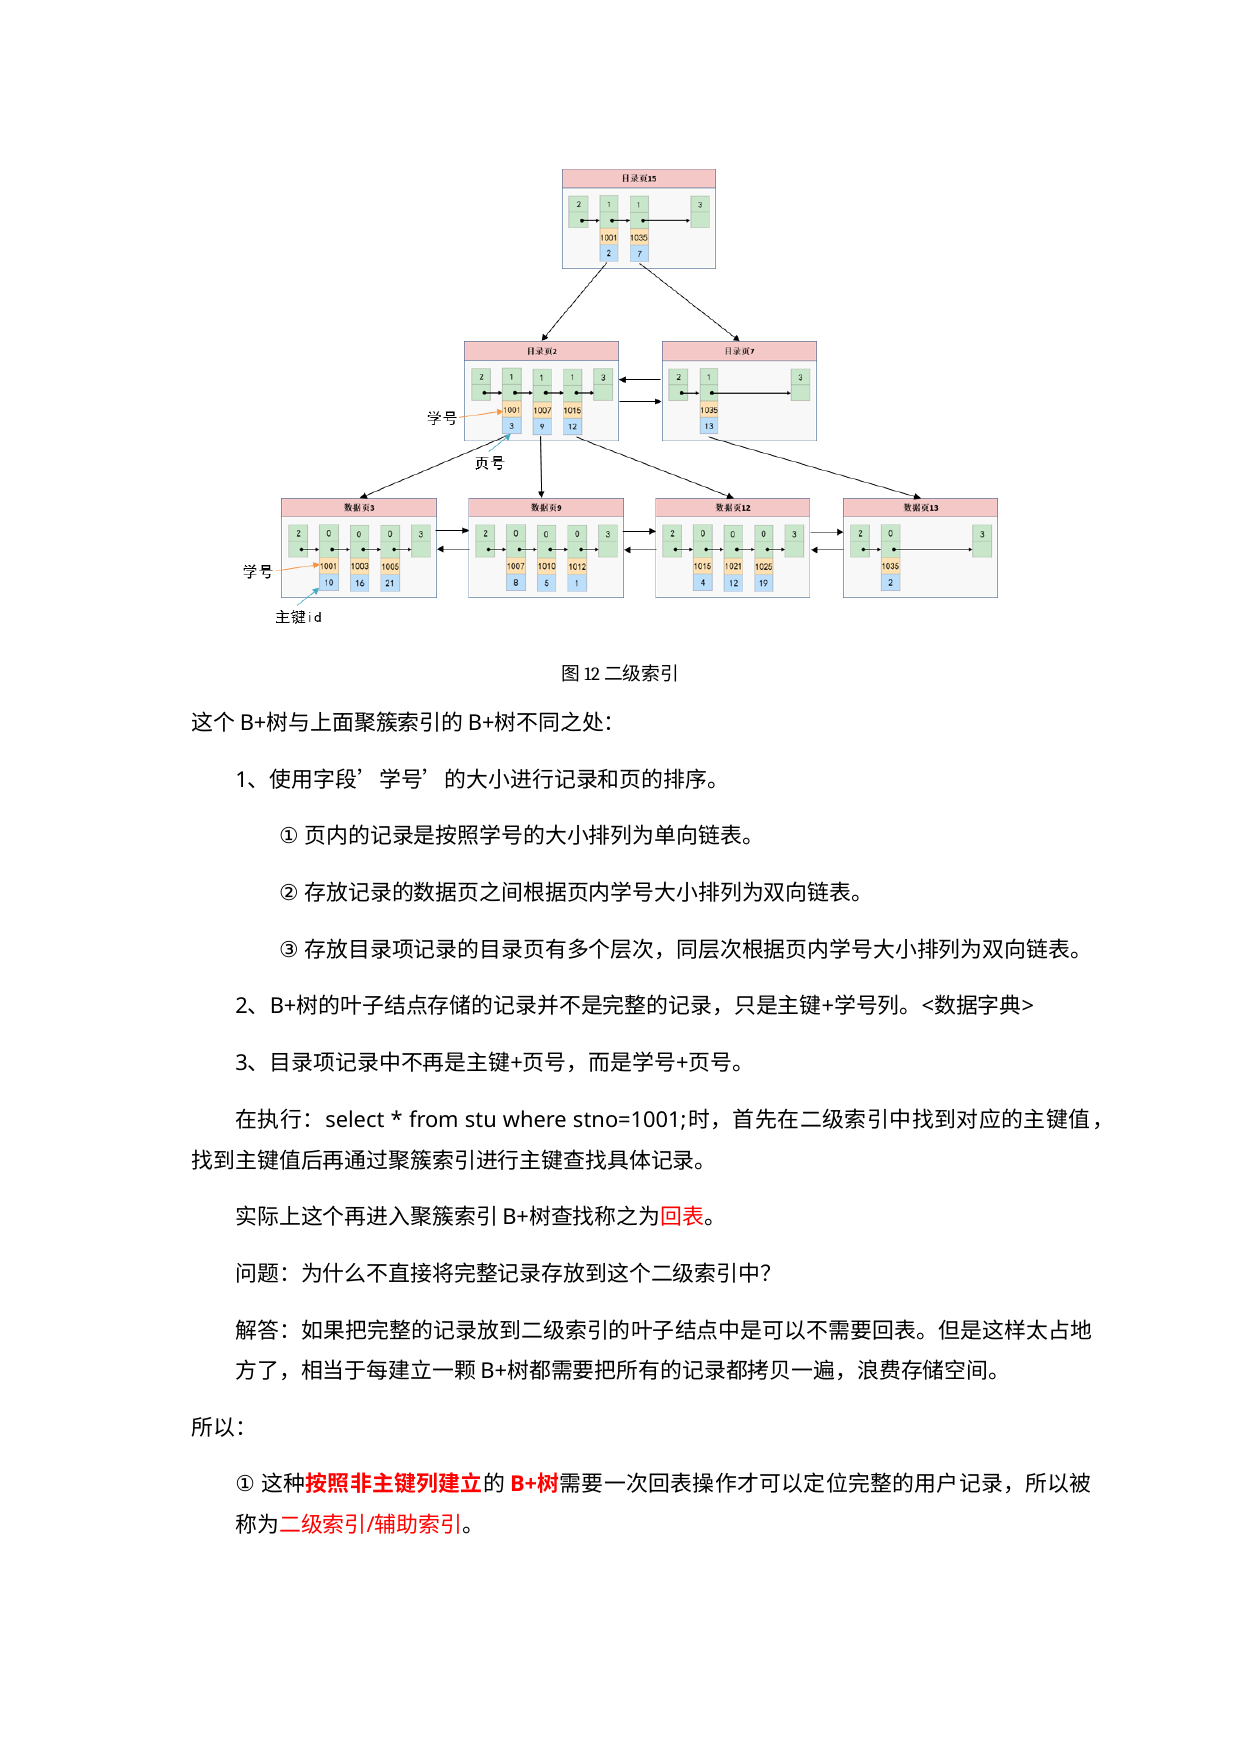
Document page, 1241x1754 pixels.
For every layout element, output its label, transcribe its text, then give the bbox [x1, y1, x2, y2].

text 1、使用字段’学号’的大小进行记录和页的排序。 [148, 762, 1092, 794]
text 2、B+树的叶子结点存储的记录并不是完整的记录，只是主键+学号列。<数据字典> [148, 988, 1092, 1021]
text 所以： [148, 1409, 1092, 1442]
text 这个B+树与上面聚簇索引的B+树不同之处： [148, 705, 1092, 737]
picture [235, 162, 1005, 629]
text 页内的记录是按照学号的大小排列为单向链表。 [148, 818, 1092, 851]
text 问题：为什么不直接将完整记录存放到这个二级索引中？ [148, 1256, 1092, 1288]
text 存放记录的数据页之间根据页内学号大小排列为双向链表。 [148, 875, 1092, 907]
text 这种按照非主键列建立的B+树需要一次回表操作才可以定位完整的用户记录，所以被称为二级索引/辅助索引。 [235, 1466, 1092, 1539]
text 3、目录项记录中不再是主键+页号，而是学号+页号。 [148, 1045, 1092, 1077]
text 存放目录项记录的目录页有多个层次，同层次根据页内学号大小排列为双向链表。 [148, 932, 1092, 964]
text 解答：如果把完整的记录放到二级索引的叶子结点中是可以不需要回表。但是这样太占地方了，相当于每建立一颗B+树都需要把所有的记录都拷贝一遍，浪费存储空间。 [235, 1312, 1092, 1385]
text 图 12 二级索引 [148, 656, 1092, 689]
text 实际上这个再进入聚簇索引B+树查找称之为回表。 [148, 1199, 1092, 1231]
text 在执行：select * from stu where stno=1001;时，首先在二级索引中找到对应的主键值，找到主键值后再通过聚簇索引进行主键查找具体记录。 [191, 1102, 1092, 1175]
